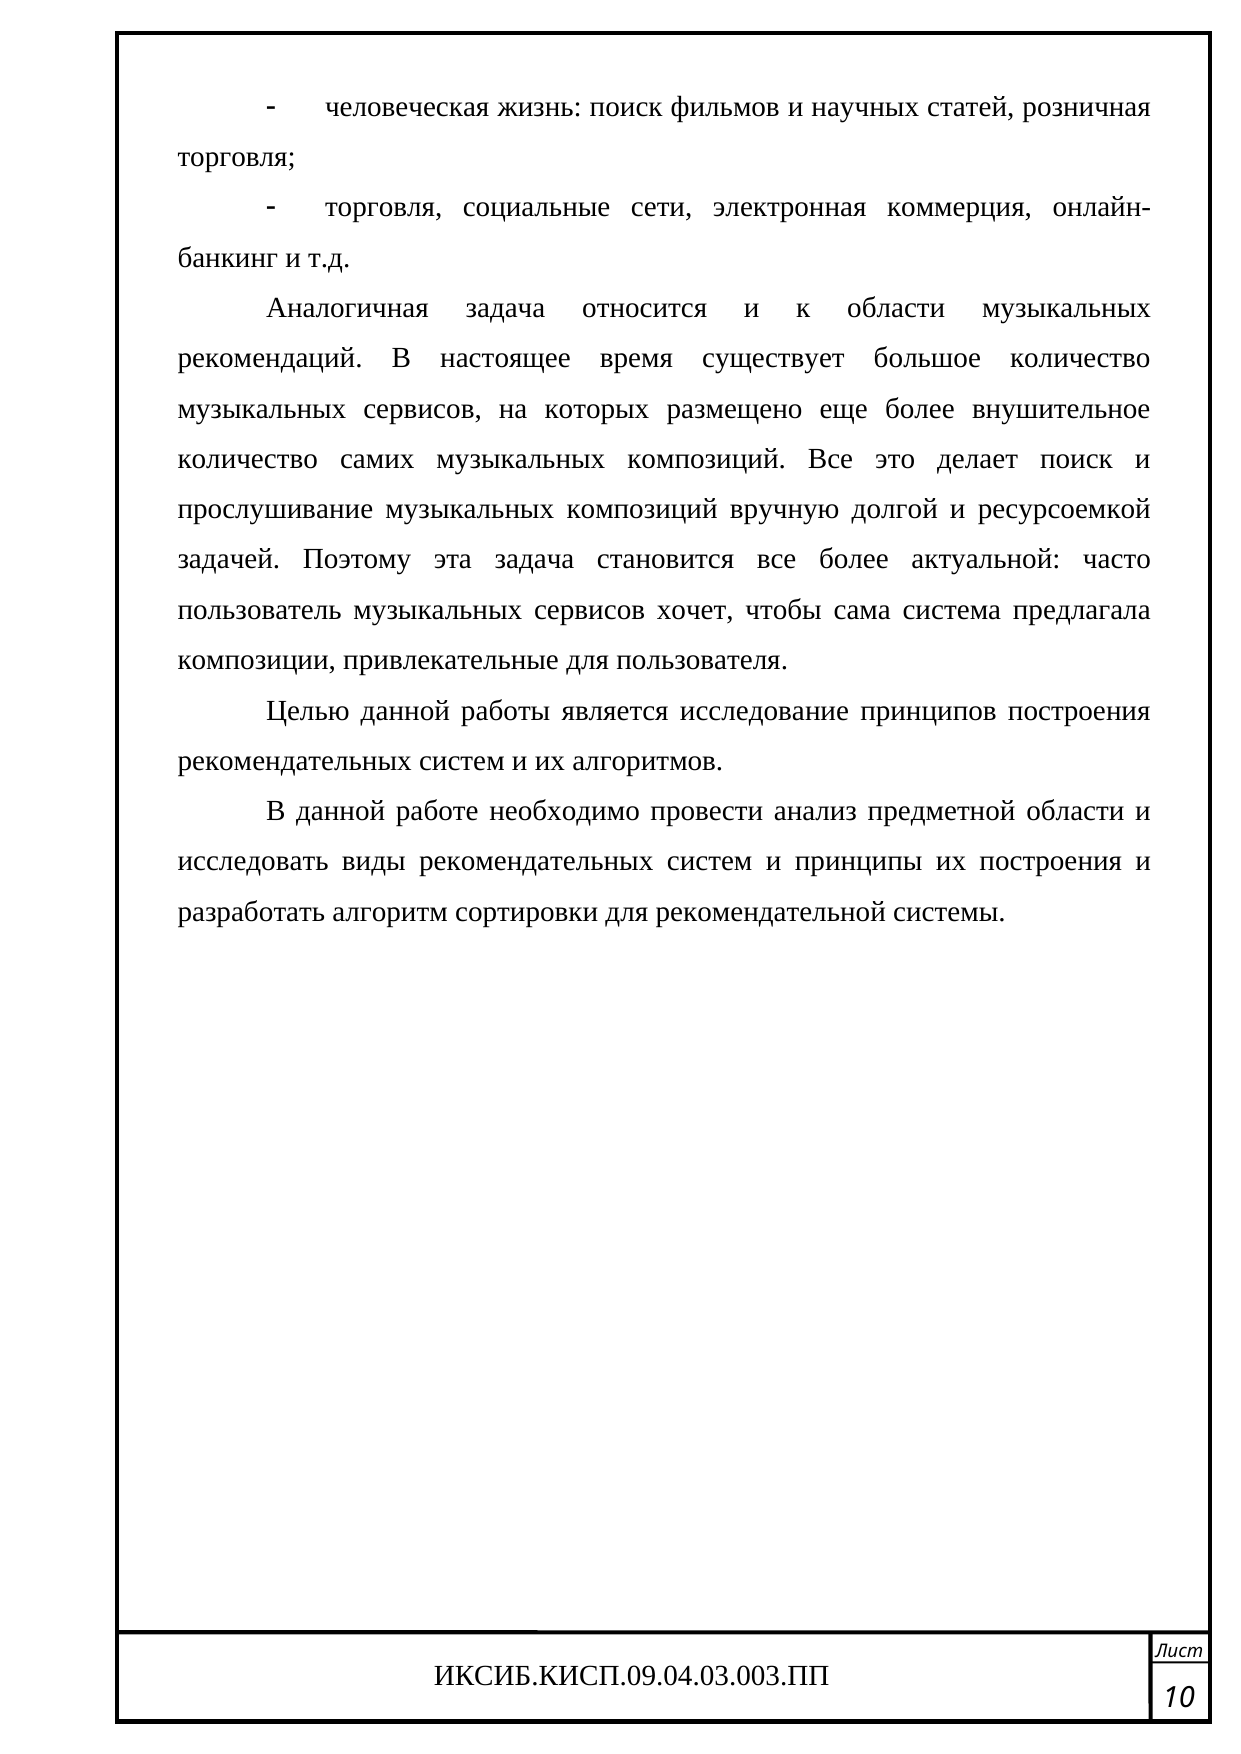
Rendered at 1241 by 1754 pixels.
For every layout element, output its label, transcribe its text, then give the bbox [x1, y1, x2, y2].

list человеческая жизнь: поиск фильмов и научных статей, розничная торговля; [177, 89, 1152, 173]
text В данной работе необходимо провести анализ предметной области и исследовать виды рекомендательных систем и принципы их построения и разработать алгоритм сортировки для рекомендательной системы. [177, 793, 1152, 927]
text Аналогичная задача относится и к области музыкальных рекомендаций. В настоящее время существует большое количество музыкальных сервисов, на которых размещено еще более внушительное количество самих музыкальных композиций. Все это делает поиск и прослушивание музыкальных композиций вручную долгой и ресурсоемкой задачей. Поэтому эта задача становится все более актуальной: часто пользователь музыкальных сервисов хочет, чтобы сама система предлагала композиции, привлекательные для пользователя. [177, 290, 1152, 676]
text Целью данной работы является исследование принципов построения рекомендательных систем и их алгоритмов. [177, 693, 1152, 776]
list торговля, социальные сети, электронная коммерция, онлайн-банкинг и т.д. [177, 189, 1152, 273]
